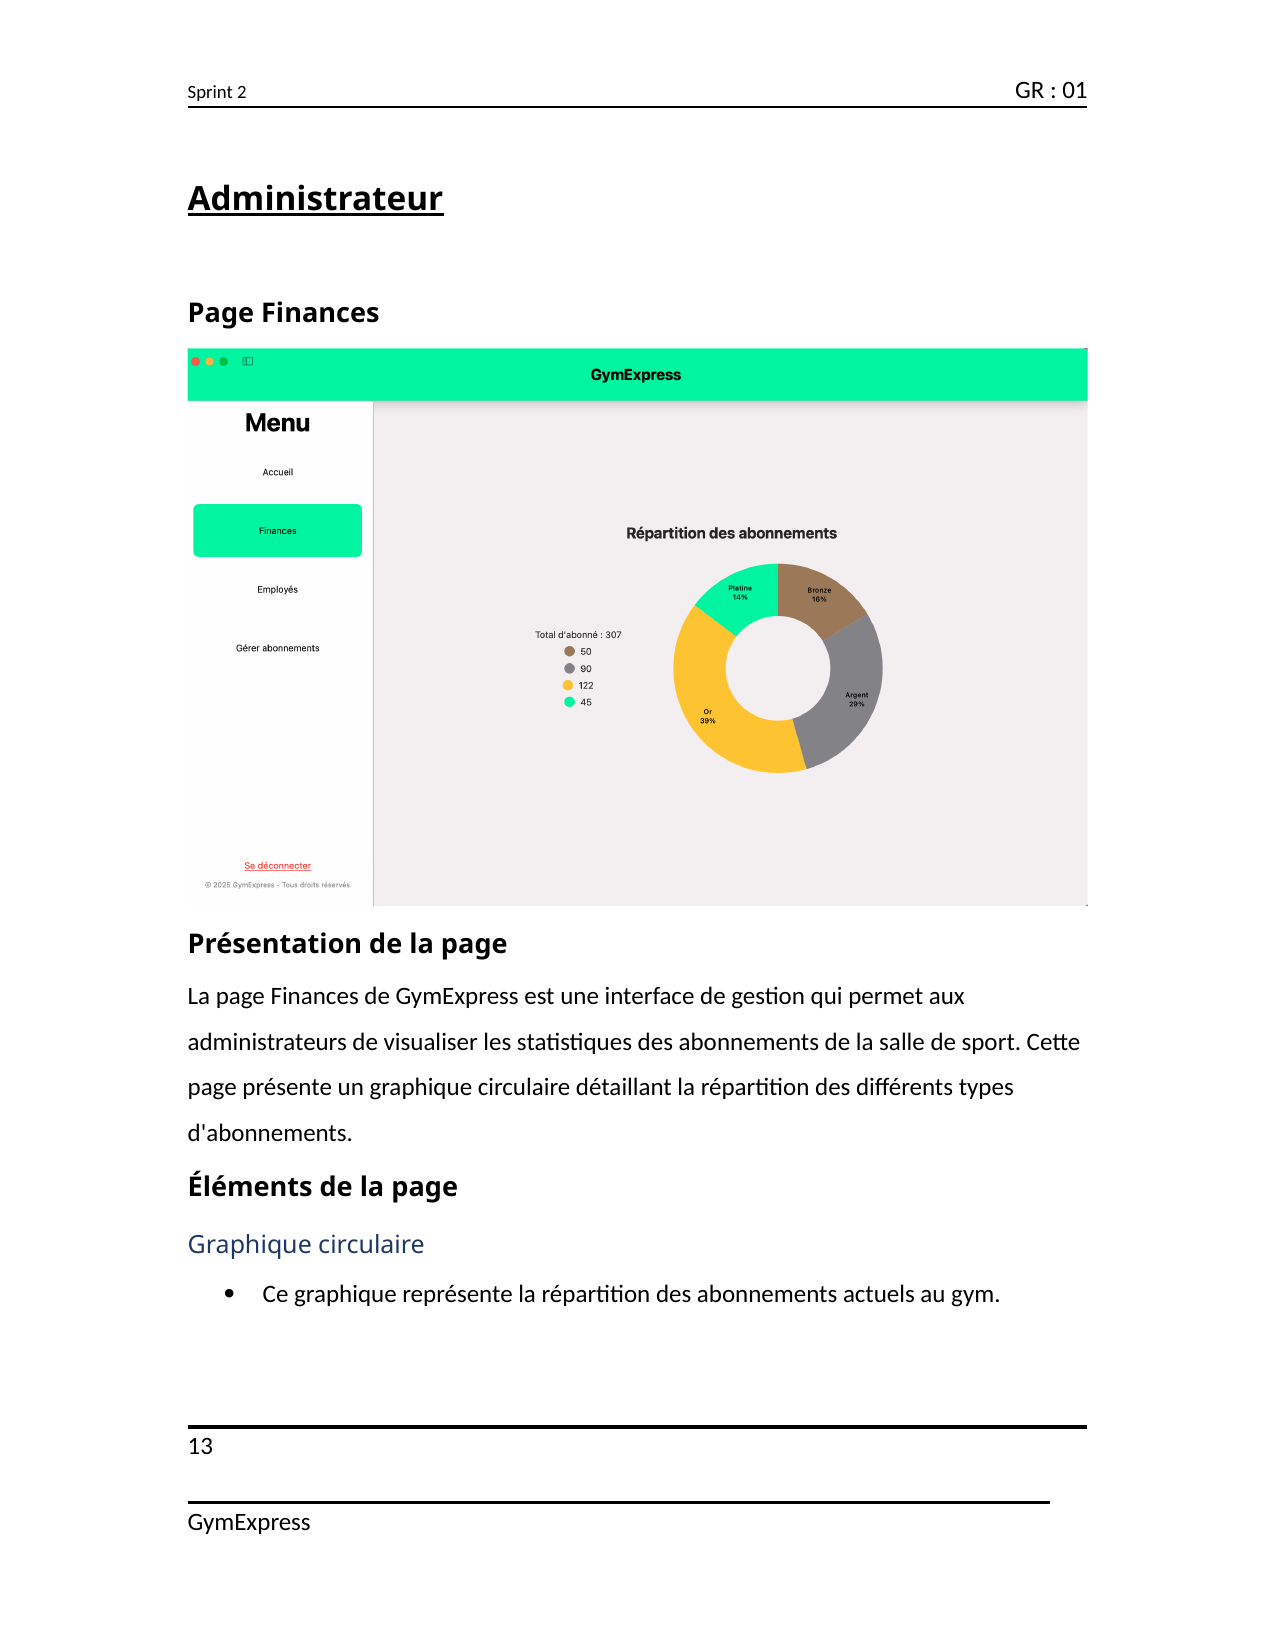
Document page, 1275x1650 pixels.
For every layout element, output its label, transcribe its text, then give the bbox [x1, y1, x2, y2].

subtitle Éléments de la page [187, 1167, 1087, 1204]
list Ce graphique représente la répartition des abonnements actuels au gym. [225, 1278, 1087, 1308]
subtitle Administrateur [187, 175, 1087, 220]
text La page Finances de GymExpress est une interface de gestion qui permet aux administrateurs de visualiser les statistiques des abonnements de la salle de sport. Cette page présente un graphique circulaire détaillant la répartition des différents types d'abonnements. [187, 980, 1087, 1148]
subtitle Présentation de la page [187, 925, 1087, 962]
subtitle Graphique circulaire [187, 1227, 1087, 1261]
subtitle Page Finances [187, 293, 1087, 330]
picture [187, 348, 1088, 906]
